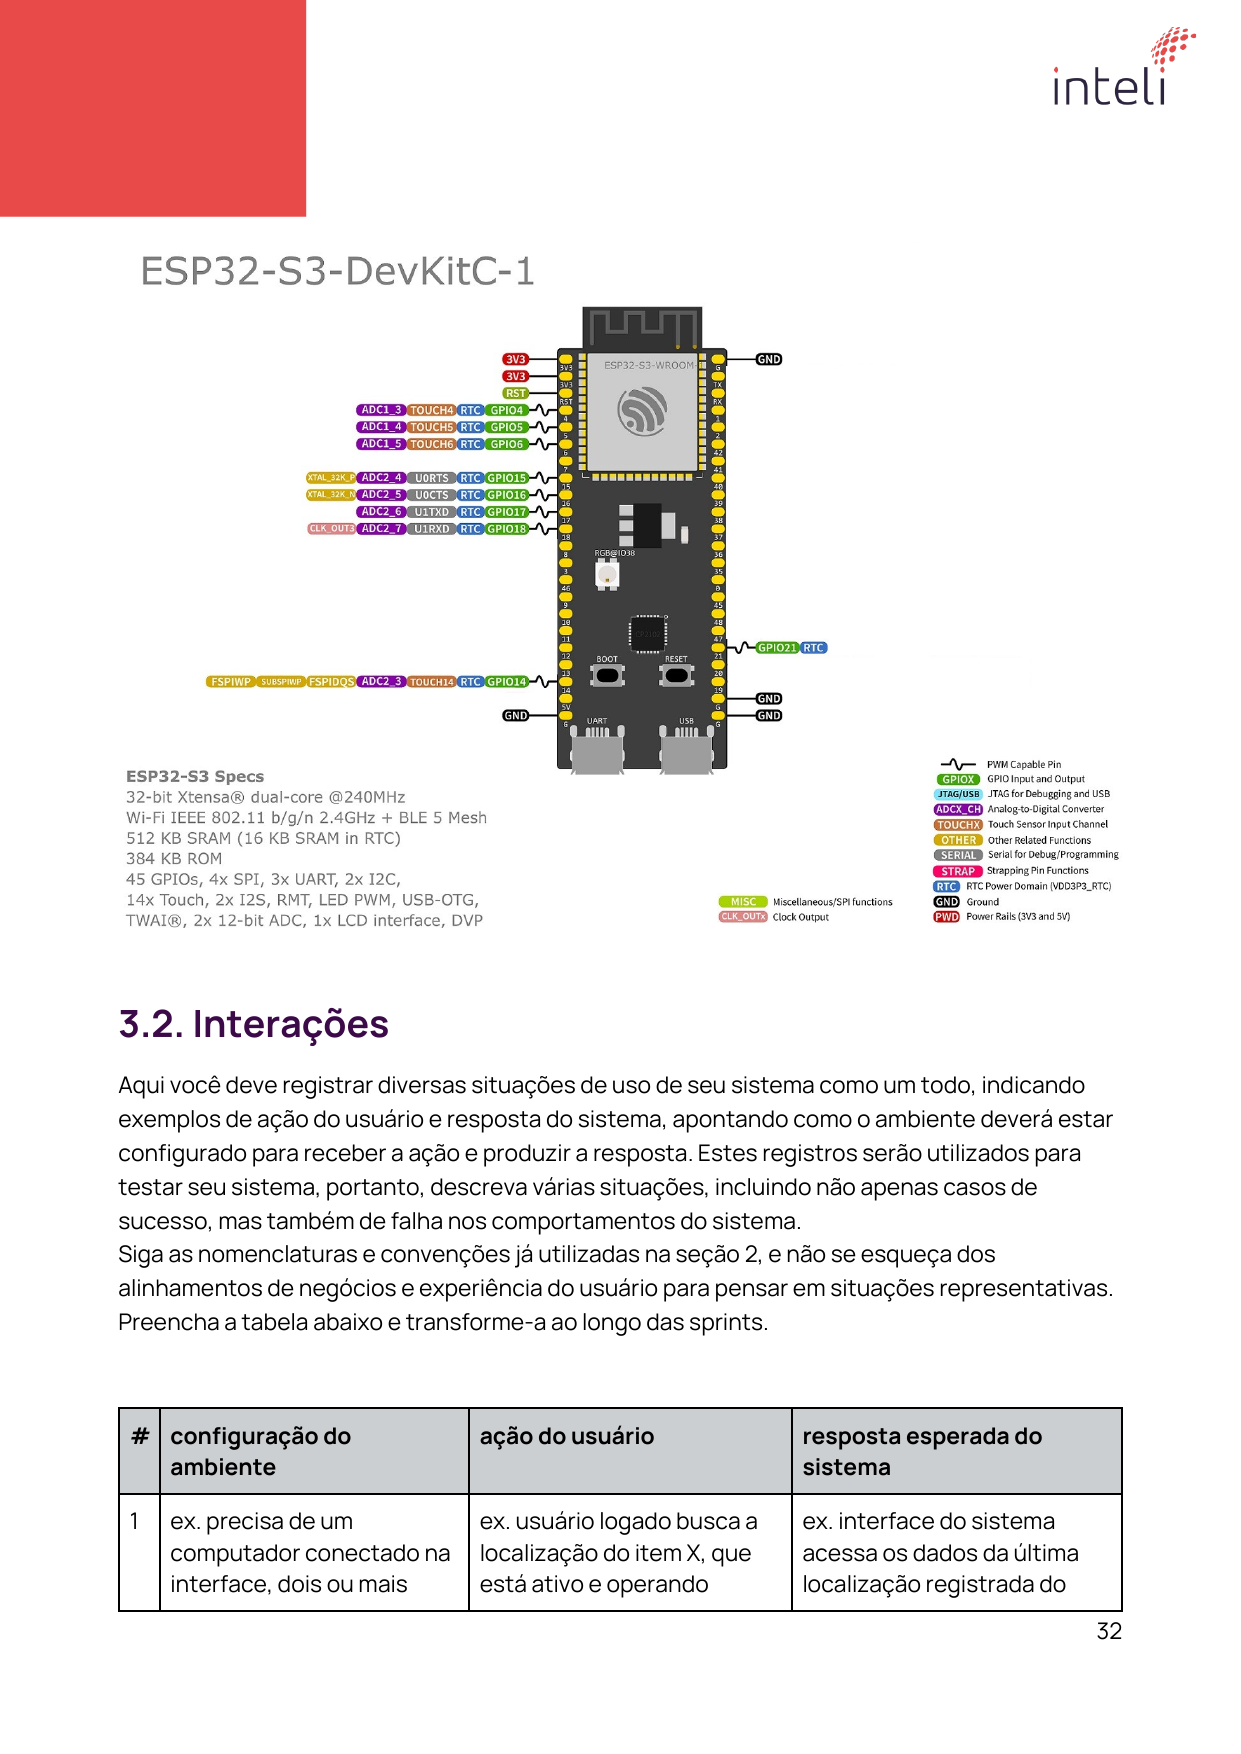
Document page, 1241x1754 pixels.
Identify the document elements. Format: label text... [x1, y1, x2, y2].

text Aqui você deve registrar diversas situações de uso de seu sistema como um todo, indicando exemplos de ação do usuário e resposta do sistema, apontando como o ambiente deverá estar configurado para receber a ação e produzir a resposta. Estes registros serão utilizados para testar seu sistema, portanto, descreva várias situações, incluindo não apenas casos de sucesso, mas também de falha nos comportamentos do sistema. Siga as nomenclaturas e convenções já utilizadas na seção 2, e não se esqueça dos alinhamentos de negócios e experiência do usuário para pensar em situações representativas. Preencha a tabela abaixo e transforme-a ao longo das sprints. [118, 1069, 1122, 1337]
table_header configuração do ambiente [161, 1409, 468, 1493]
table_header ação do usuário [470, 1409, 791, 1493]
table_header resposta esperada do sistema [793, 1409, 1121, 1493]
subtitle 3.2. Interações [118, 997, 1122, 1048]
table_cell ex. precisa de um computador conectado na interface, dois ou mais dispositivos que simulem o posicionamento de um item X no espaço físico etc. [161, 1495, 468, 1610]
table_cell ex. usuário logado busca a localização do item X, que está ativo e operando normalmente [470, 1495, 791, 1610]
picture [0, 0, 307, 217]
picture [1054, 27, 1197, 105]
picture [118, 242, 1123, 928]
table_cell 1 [120, 1495, 159, 1610]
table_cell ex. interface do sistema acessa os dados da última localização registrada do item X e apresenta, constando local e horário de última atualização [793, 1495, 1121, 1610]
table_header # [120, 1409, 159, 1493]
